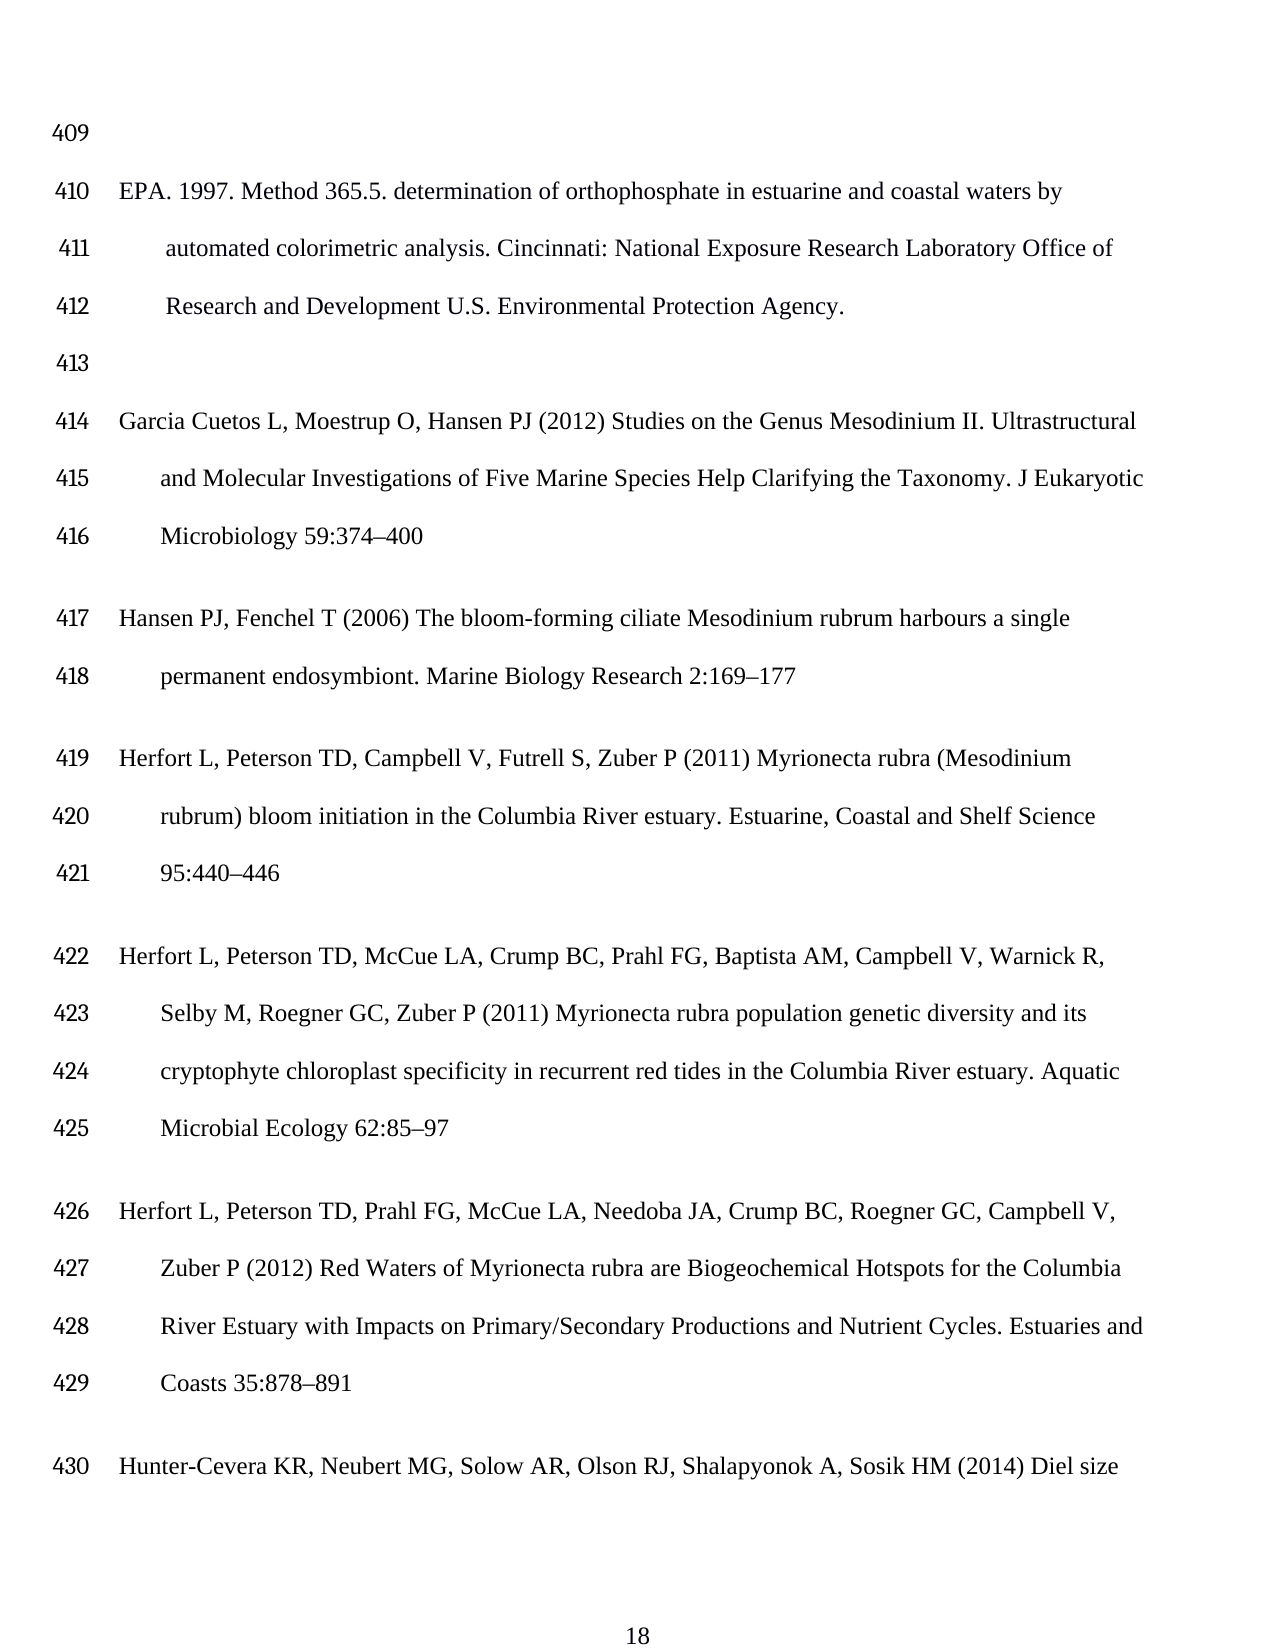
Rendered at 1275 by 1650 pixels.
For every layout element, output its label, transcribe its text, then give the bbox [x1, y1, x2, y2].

text Herfort L, Peterson TD, McCue LA, Crump BC, Prahl FG, Baptista AM, Campbell V, Warnick R, Selby M, Roegner GC, Zuber P (2011) Myrionecta rubra population genetic diversity and its cryptophyte chloroplast specificity in recurrent red tides in the Columbia River estuary. Aquatic Microbial Ecology 62:85–97 [118, 941, 1156, 1142]
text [118, 1451, 1156, 1480]
text Hansen PJ, Fenchel T (2006) The bloom-forming ciliate Mesodinium rubrum harbours a single permanent endosymbiont. Marine Biology Research 2:169–177 [118, 603, 1156, 690]
text Herfort L, Peterson TD, Campbell V, Futrell S, Zuber P (2011) Myrionecta rubra (Mesodinium rubrum) bloom initiation in the Columbia River estuary. Estuarine, Coastal and Shelf Science 95:440–446 [118, 743, 1156, 887]
text Garcia Cuetos L, Moestrup O, Hansen PJ (2012) Studies on the Genus Mesodinium II. Ultrastructural and Molecular Investigations of Five Marine Species Help Clarifying the Taxonomy. J Eukaryotic Microbiology 59:374–400 [118, 406, 1156, 550]
text Herfort L, Peterson TD, Prahl FG, McCue LA, Needoba JA, Crump BC, Roegner GC, Campbell V, Zuber P (2012) Red Waters of Myrionecta rubra are Biogeochemical Hotspots for the Columbia River Estuary with Impacts on Primary/Secondary Productions and Nutrient Cycles. Estuaries and Coasts 35:878–891 [118, 1196, 1156, 1397]
text EPA. 1997. Method 365.5. determination of orthophosphate in estuarine and coastal waters by automated colorimetric analysis. Cincinnati: National Exposure Research Laboratory Office of Research and Development U.S. Environmental Protection Agency. [118, 176, 1156, 320]
